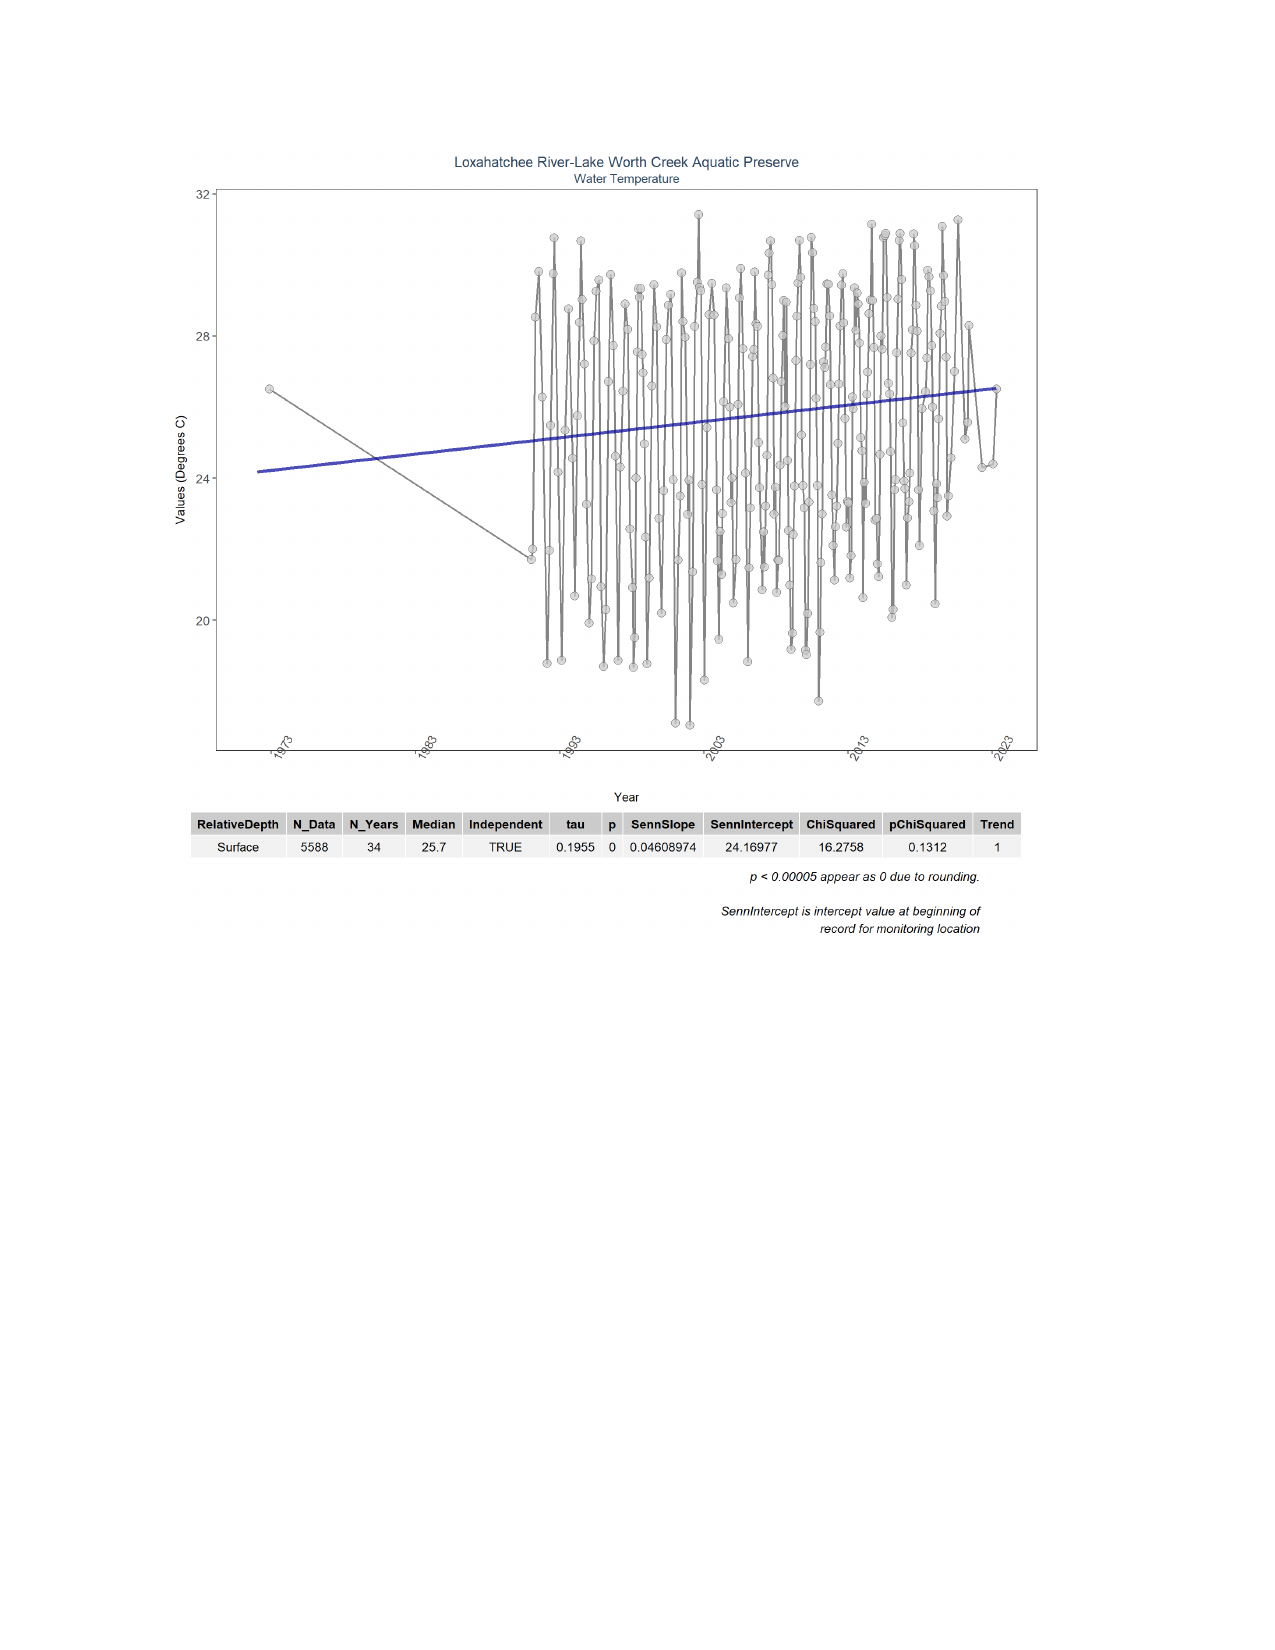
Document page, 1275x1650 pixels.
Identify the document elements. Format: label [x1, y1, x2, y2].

picture [168, 150, 1044, 938]
